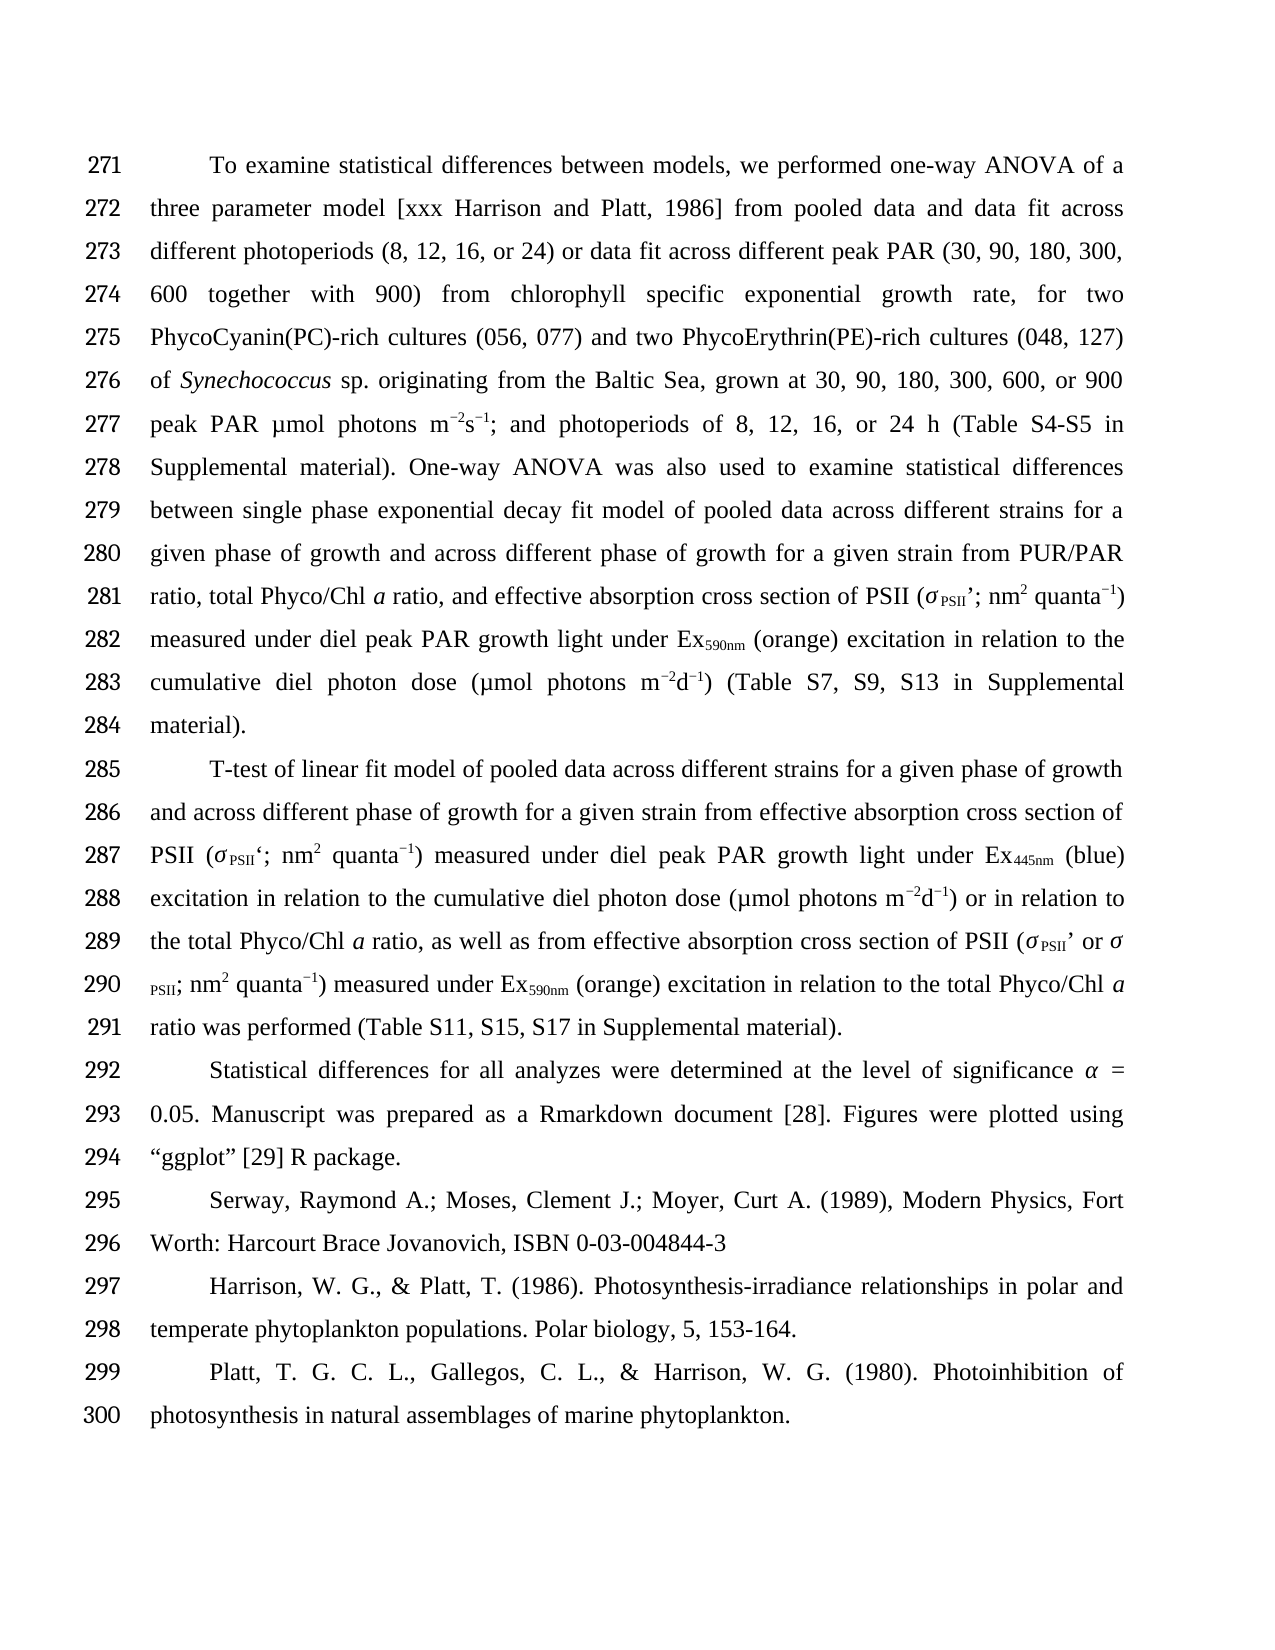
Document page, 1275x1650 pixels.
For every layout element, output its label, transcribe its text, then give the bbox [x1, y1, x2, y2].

text Statistical differences for all analyzes were determined at the level of significance = 0.05. Manuscript was prepared as a Rmarkdown document [28]. Figures were plotted using “ggplot” [29] R package. [150, 1056, 1125, 1171]
text Harrison, W. G., & Platt, T. (1986). Photosynthesis-irradiance relationships in polar and temperate phytoplankton populations. Polar biology, 5, 153-164. [150, 1271, 1125, 1343]
text Platt, T. G. C. L., Gallegos, C. L., & Harrison, W. G. (1980). Photoinhibition of photosynthesis in natural assemblages of marine phytoplankton. [150, 1357, 1125, 1429]
text Serway, Raymond A.; Moses, Clement J.; Moyer, Curt A. (1989), Modern Physics, Fort Worth: Harcourt Brace Jovanovich, ISBN 0-03-004844-3 [150, 1185, 1125, 1257]
text T-test of linear fit model of pooled data across different strains for a given phase of growth and across different phase of growth for a given strain from effective absorption cross section of PSII (PSII‘; nm2 quanta−1) measured under diel peak PAR growth light under Ex445nm (blue) excitation in relation to the cumulative diel photon dose (µmol photons m−2d−1) or in relation to the total Phyco/Chl a ratio, as well as from effective absorption cross section of PSII (PSII’ or PSII; nm2 quanta−1) measured under Ex590nm (orange) excitation in relation to the total Phyco/Chl a ratio was performed (Table S11, S15, S17 in Supplemental material). [150, 754, 1125, 1041]
text To examine statistical differences between models, we performed one-way ANOVA of a three parameter model [xxx Harrison and Platt, 1986] from pooled data and data fit across different photoperiods (8, 12, 16, or 24) or data fit across different peak PAR (30, 90, 180, 300, 600 together with 900) from chlorophyll specific exponential growth rate, for two PhycoCyanin(PC)-rich cultures (056, 077) and two PhycoErythrin(PE)-rich cultures (048, 127) of Synechococcus sp. originating from the Baltic Sea, grown at 30, 90, 180, 300, 600, or 900 peak PAR µmol photons m−2s−1; and photoperiods of 8, 12, 16, or 24 h (Table S4-S5 in Supplemental material). One-way ANOVA was also used to examine statistical differences between single phase exponential decay fit model of pooled data across different strains for a given phase of growth and across different phase of growth for a given strain from PUR/PAR ratio, total Phyco/Chl a ratio, and effective absorption cross section of PSII (PSII’; nm2 quanta−1) measured under diel peak PAR growth light under Ex590nm (orange) excitation in relation to the cumulative diel photon dose (µmol photons m−2d−1) (Table S7, S9, S13 in Supplemental material). [150, 150, 1125, 739]
